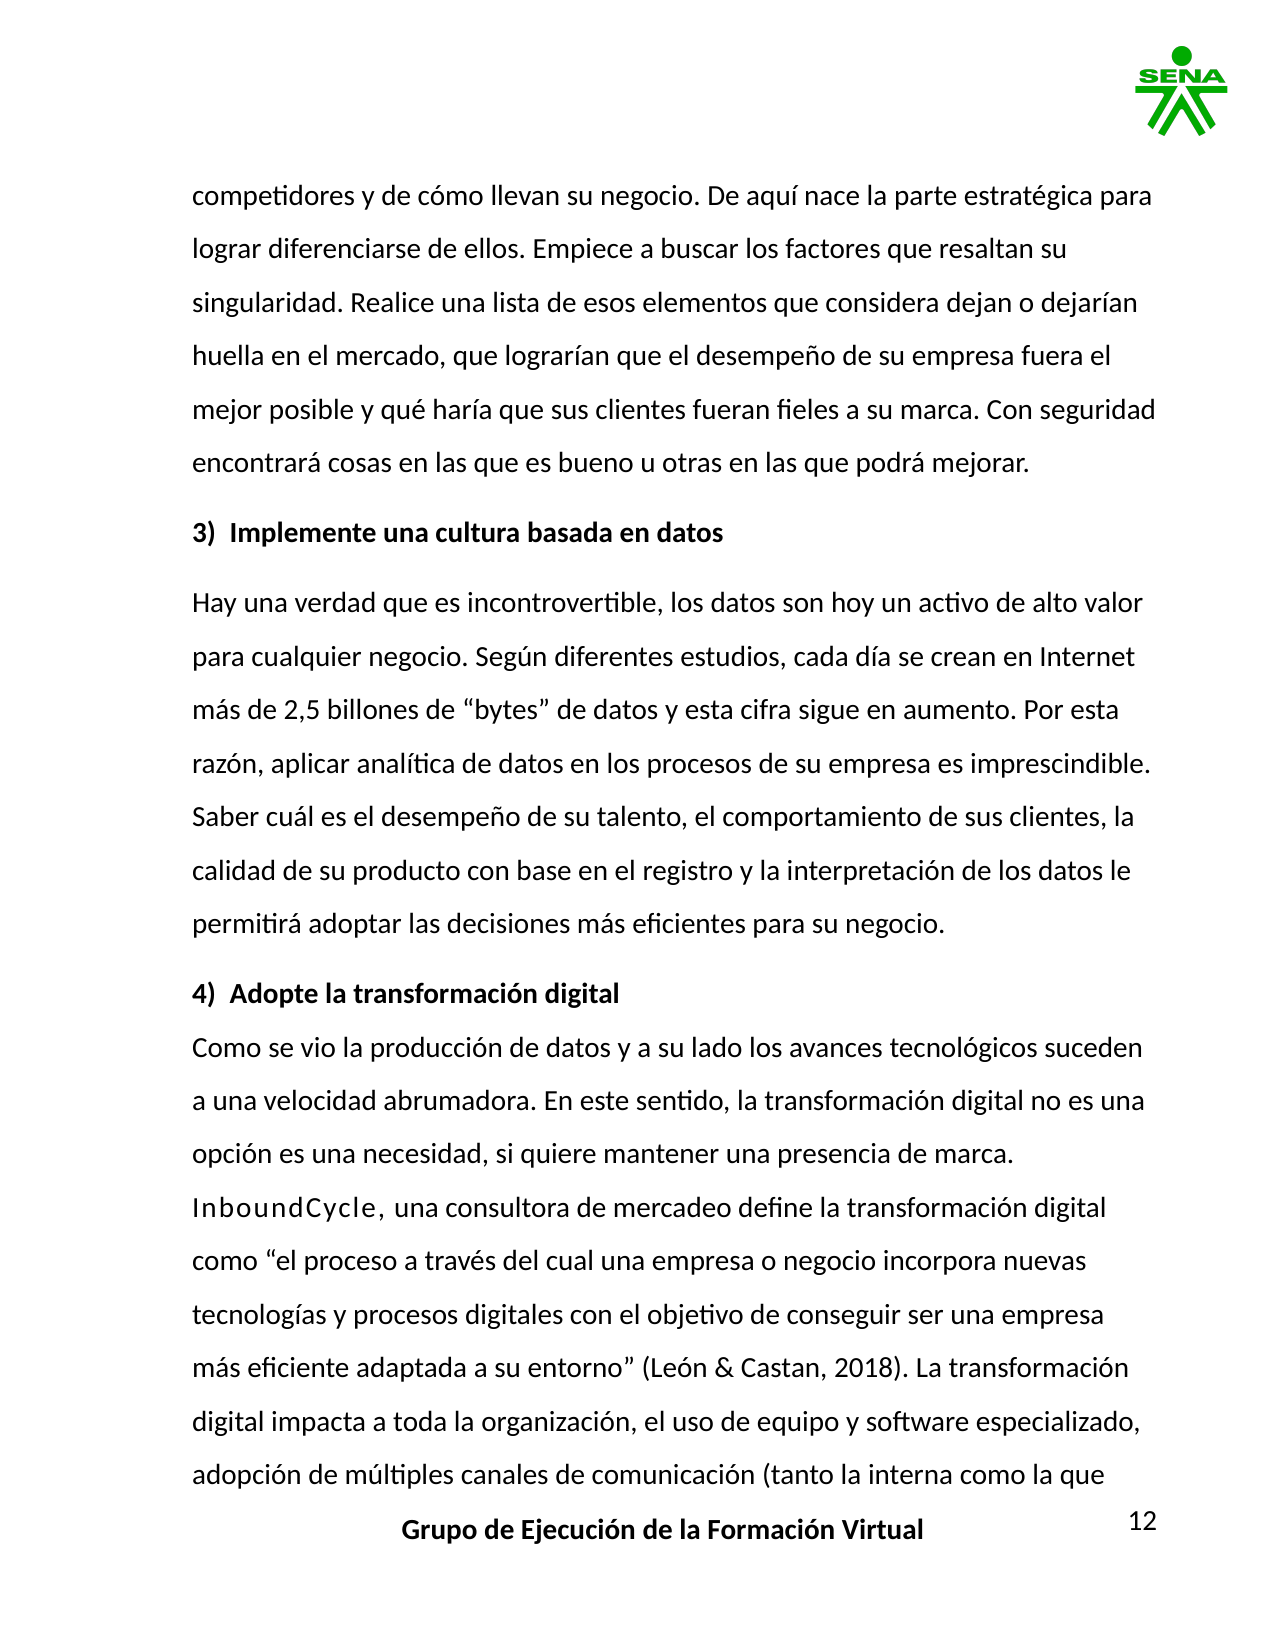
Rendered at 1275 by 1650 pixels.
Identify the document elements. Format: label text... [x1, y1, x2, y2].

list Implemente una cultura basada en datos [192, 514, 1157, 550]
picture [1135, 46, 1228, 136]
list Adopte la transformación digital [192, 975, 1157, 1011]
text Hay una verdad que es incontrovertible, los datos son hoy un activo de alto valor para cualquier negocio. Según diferentes estudios, cada día se crean en Internet más de 2,5 billones de “bytes” de datos y esta cifra sigue en aumento. Por esta razón, aplicar analítica de datos en los procesos de su empresa es imprescindible. Saber cuál es el desempeño de su talento, el comportamiento de sus clientes, la calidad de su producto con base en el registro y la interpretación de los datos le permitirá adoptar las decisiones más eficientes para su negocio. [192, 584, 1157, 941]
